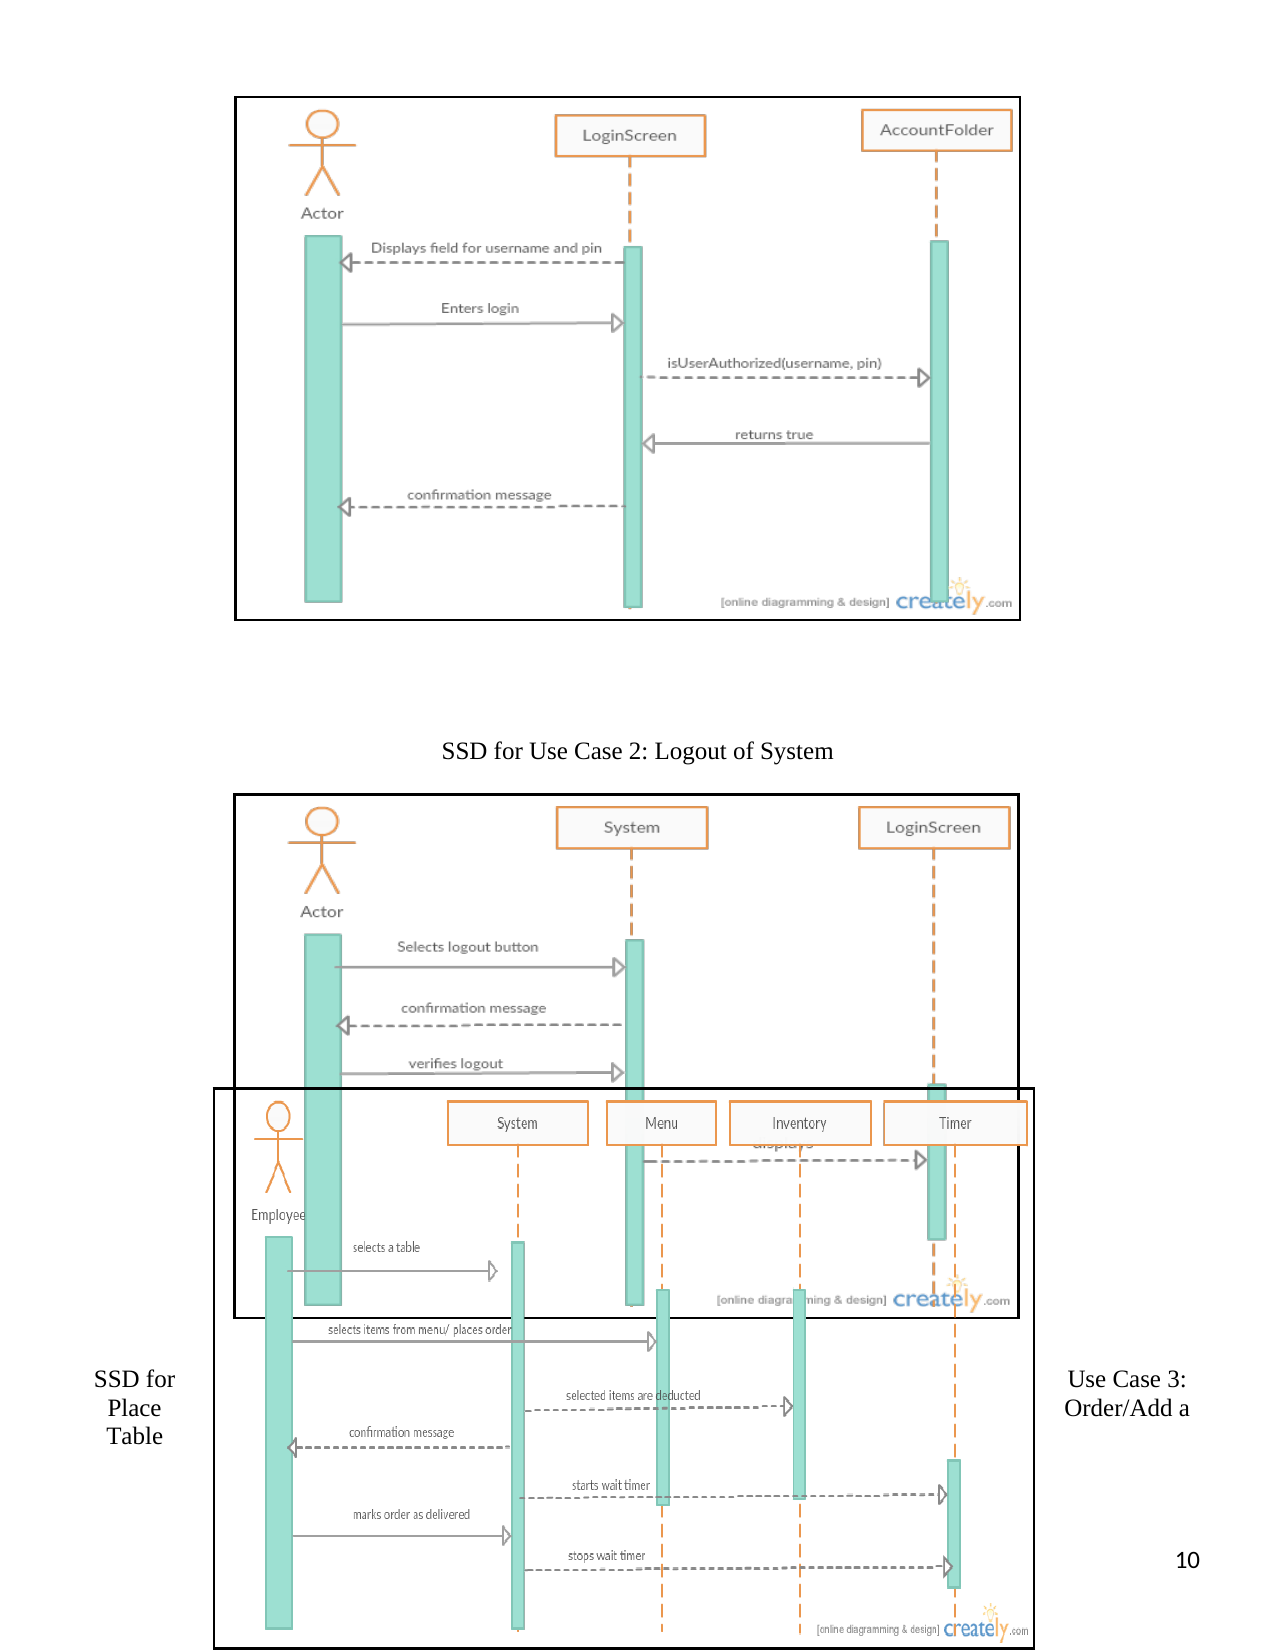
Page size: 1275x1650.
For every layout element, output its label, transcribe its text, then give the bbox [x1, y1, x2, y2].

picture [236, 796, 1017, 1087]
picture [215, 1090, 1033, 1647]
picture [237, 98, 1019, 619]
text SSD for Use Case 3: Place Order/Add a Table [75, 1364, 212, 1450]
text SSD for Use Case 3: Place Order/Add a Table [1035, 1364, 1200, 1450]
text SSD for Use Case 2: Logout of System [75, 736, 1200, 765]
